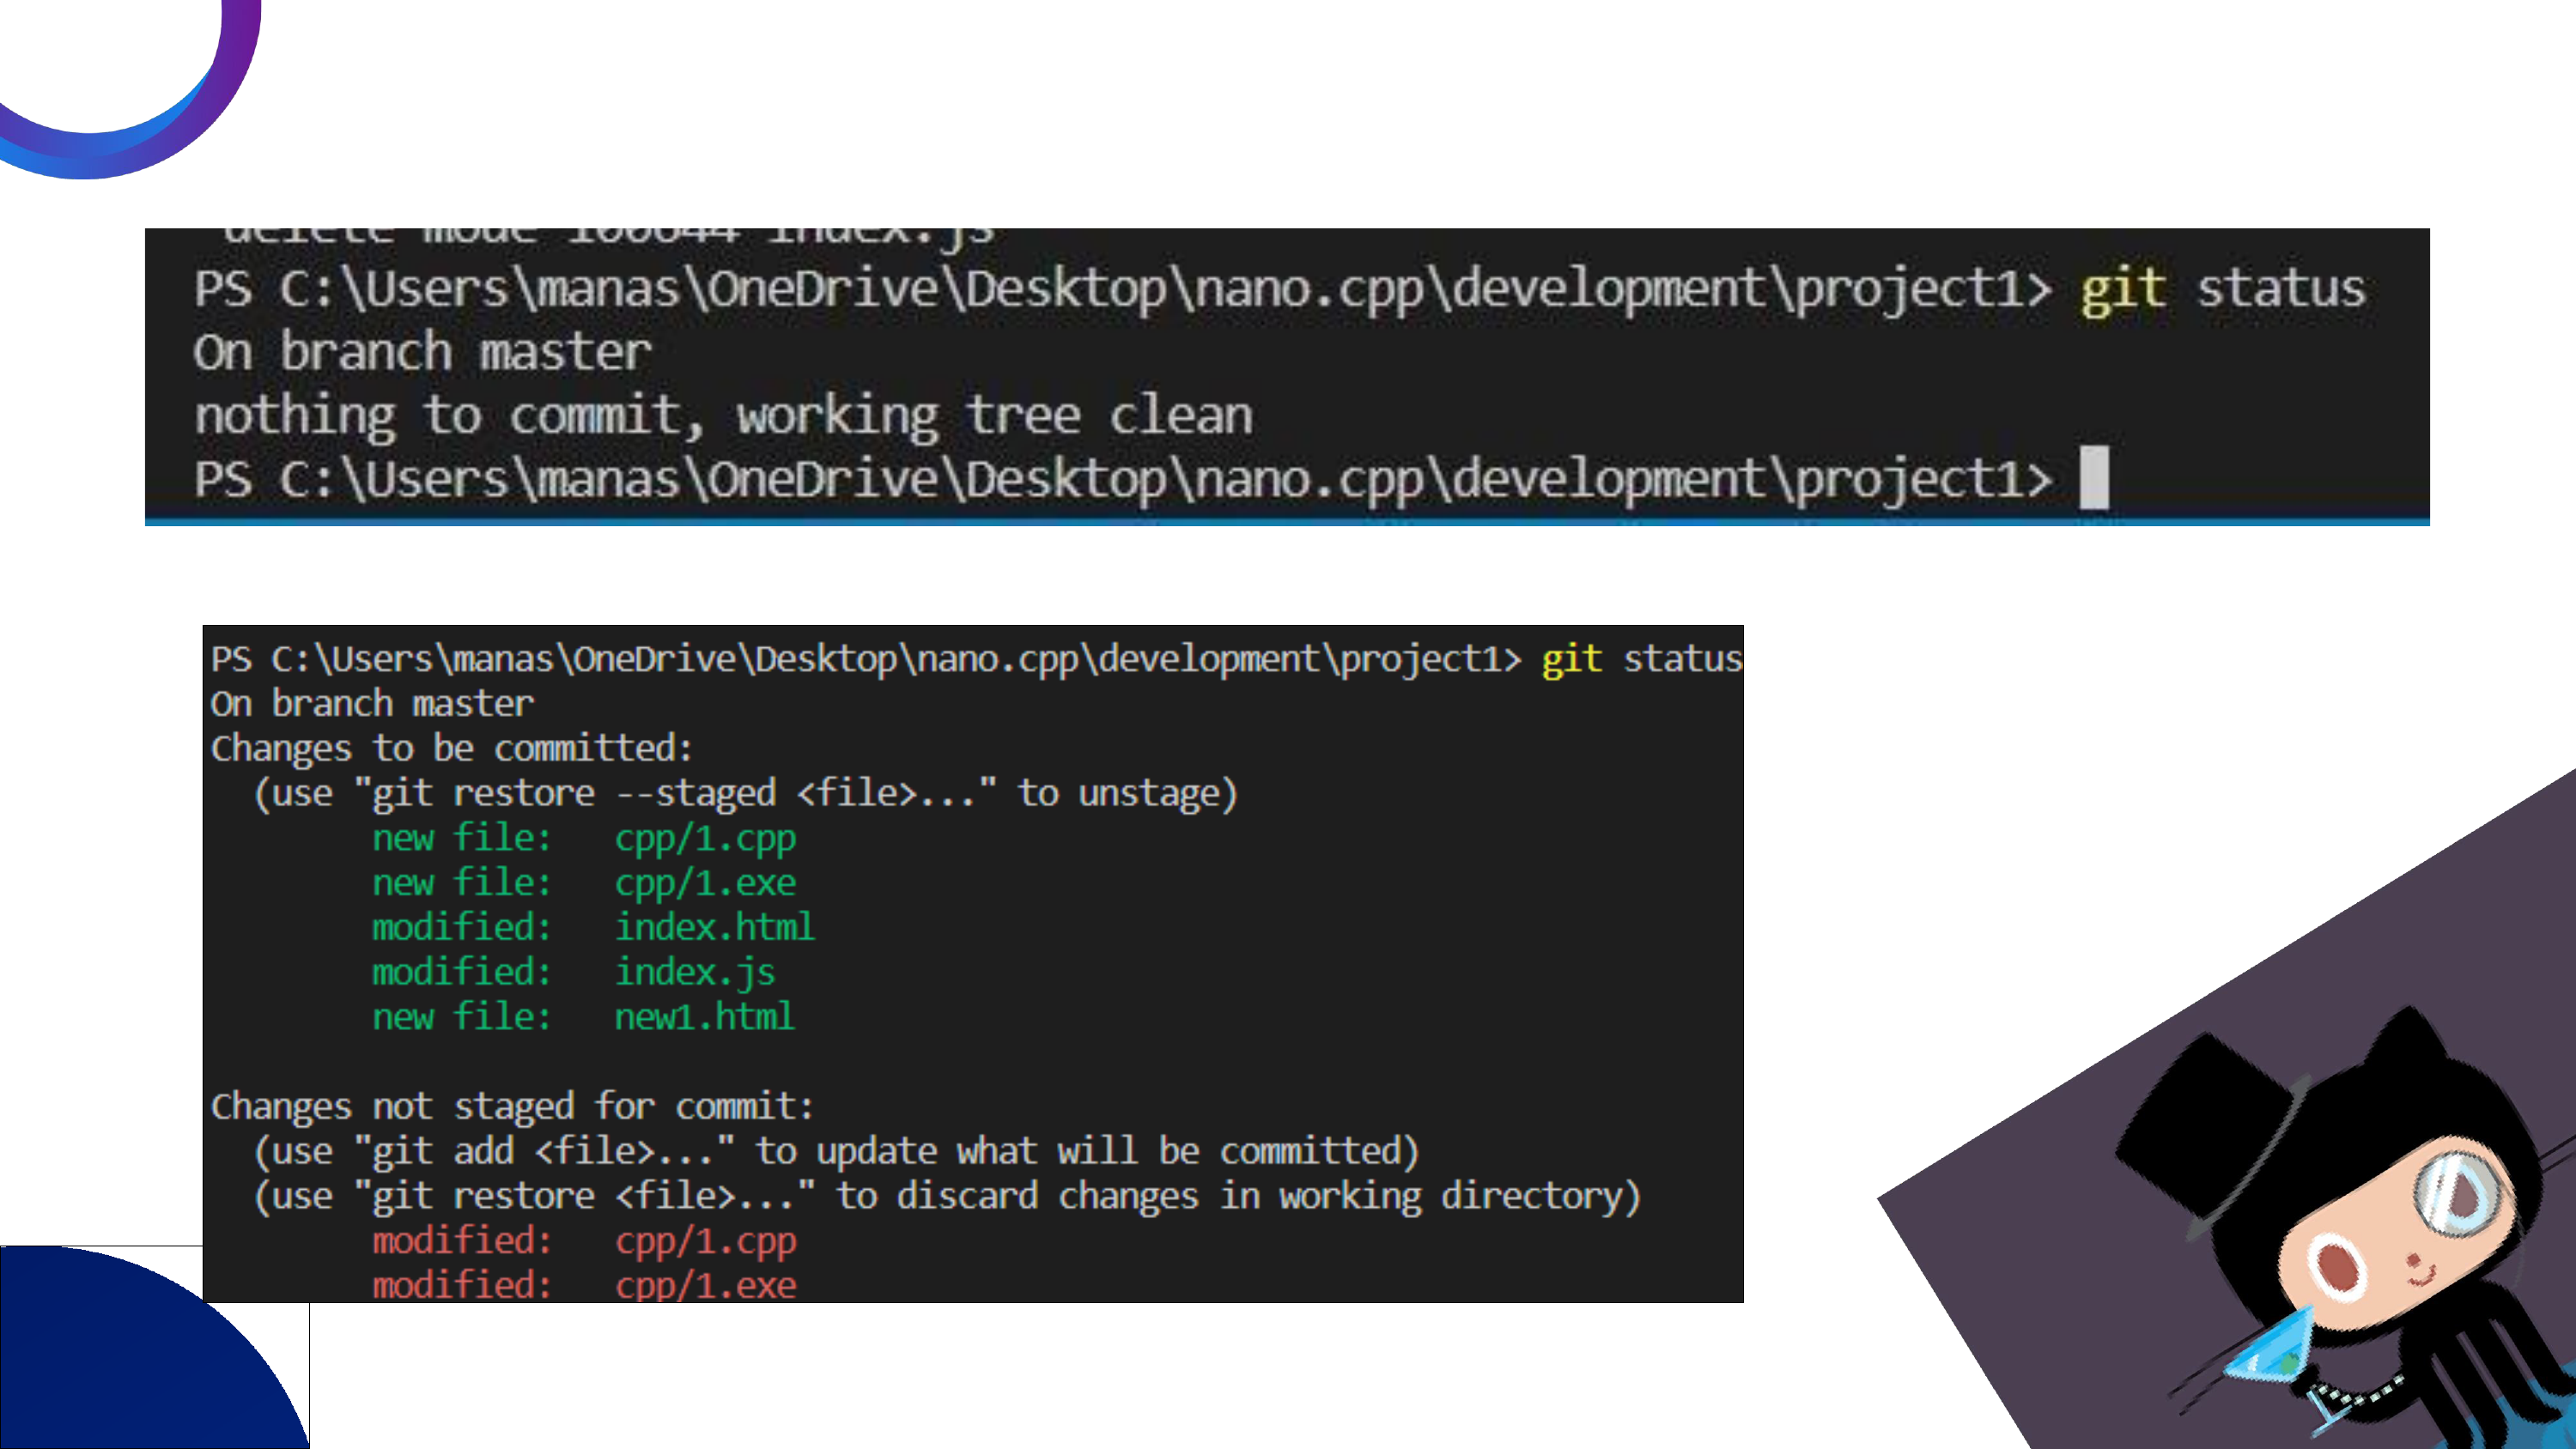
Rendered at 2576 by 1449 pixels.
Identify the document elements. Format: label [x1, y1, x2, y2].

picture [1, 1246, 309, 1448]
picture [1876, 767, 2576, 1449]
picture [144, 228, 2431, 526]
picture [0, 0, 262, 179]
picture [204, 626, 1743, 1302]
